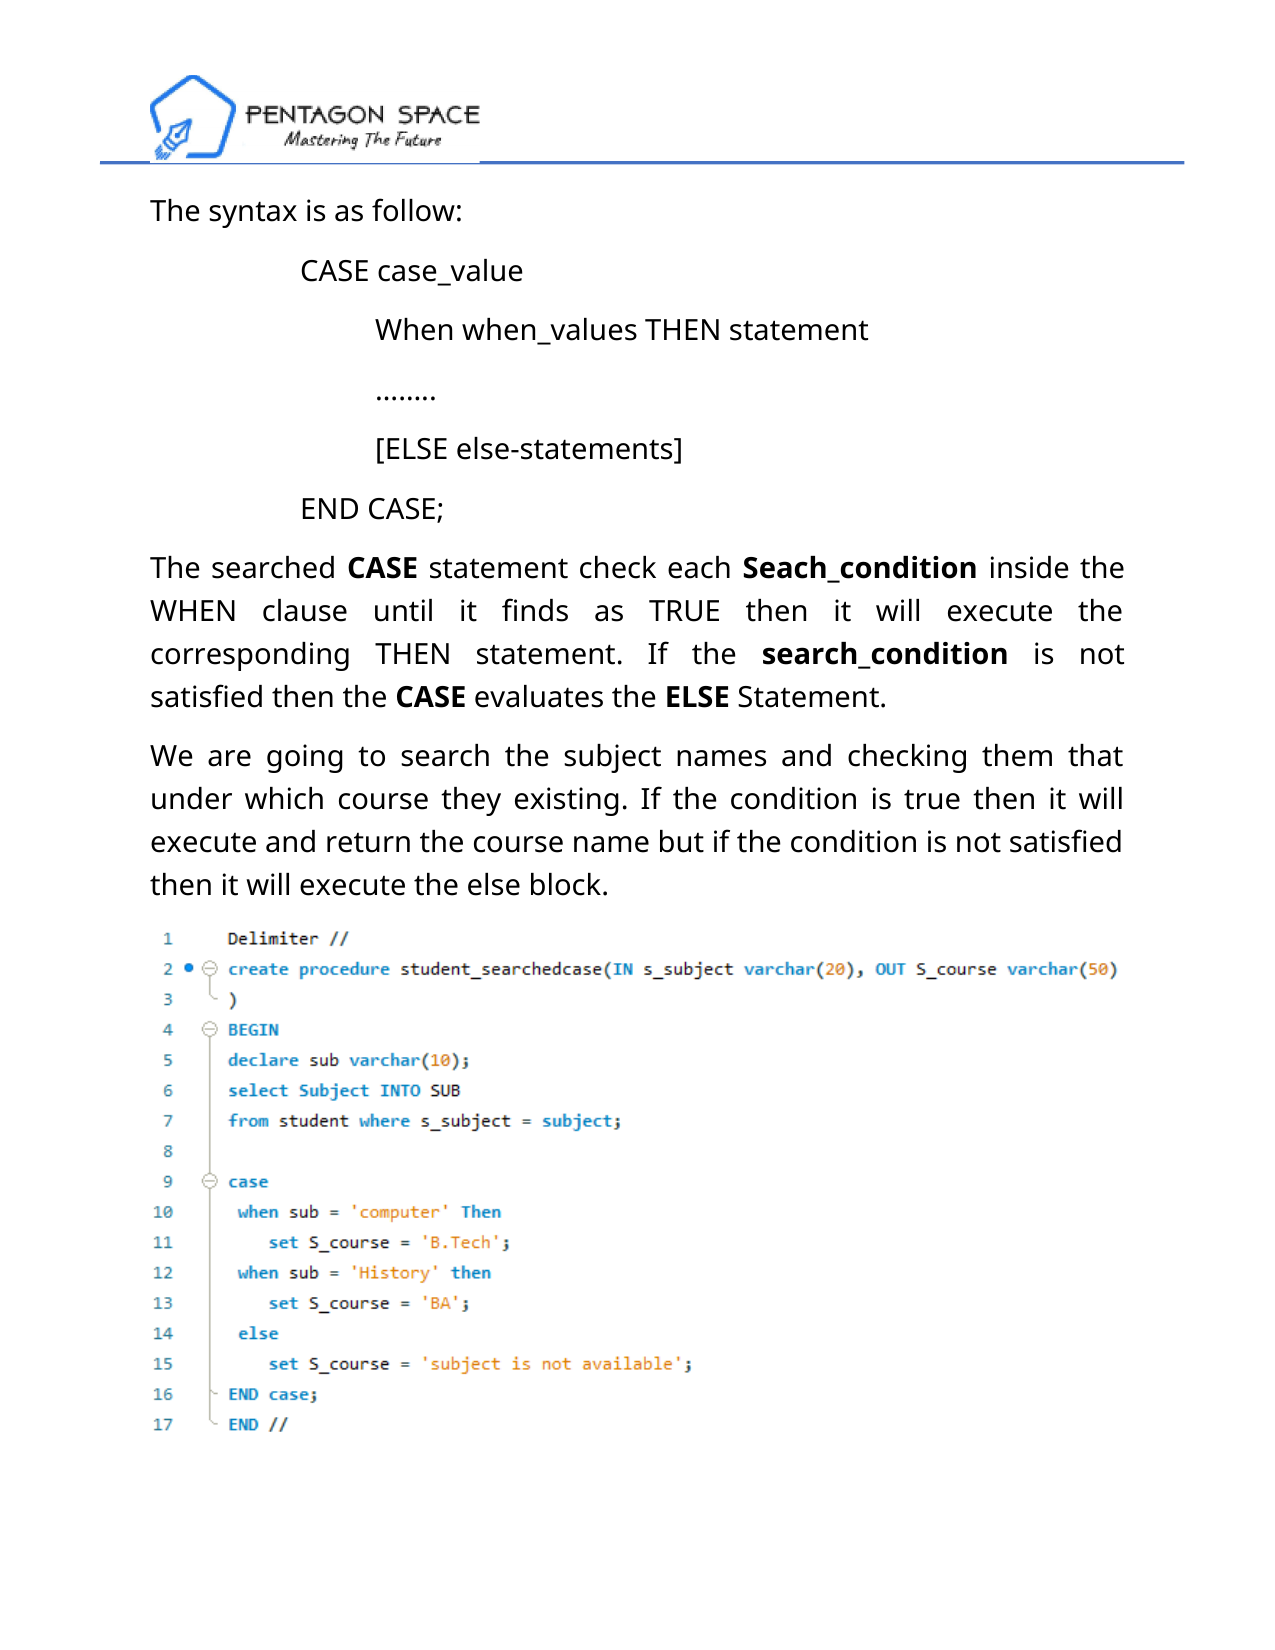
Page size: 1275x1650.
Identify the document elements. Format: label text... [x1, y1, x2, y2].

text [ELSE else-statements] [150, 429, 1125, 468]
text END CASE; [150, 488, 1125, 528]
picture [150, 923, 1125, 1445]
text When when_values THEN statement [150, 310, 1125, 349]
text CASE case_value [150, 250, 1125, 290]
text …….. [150, 369, 1125, 409]
text The searched CASE statement check each Seach_condition inside the WHEN clause until it finds as TRUE then it will execute the corresponding THEN statement. If the search_condition is not satisfied then the CASE evaluates the ELSE Statement. [150, 548, 1125, 716]
picture [150, 75, 480, 163]
text The syntax is as follow: [150, 191, 1125, 230]
text We are going to search the subject names and checking them that under which course they existing. If the condition is true then it will execute and return the course name but if the condition is not satisfied then it will execute the else block. [150, 736, 1125, 904]
